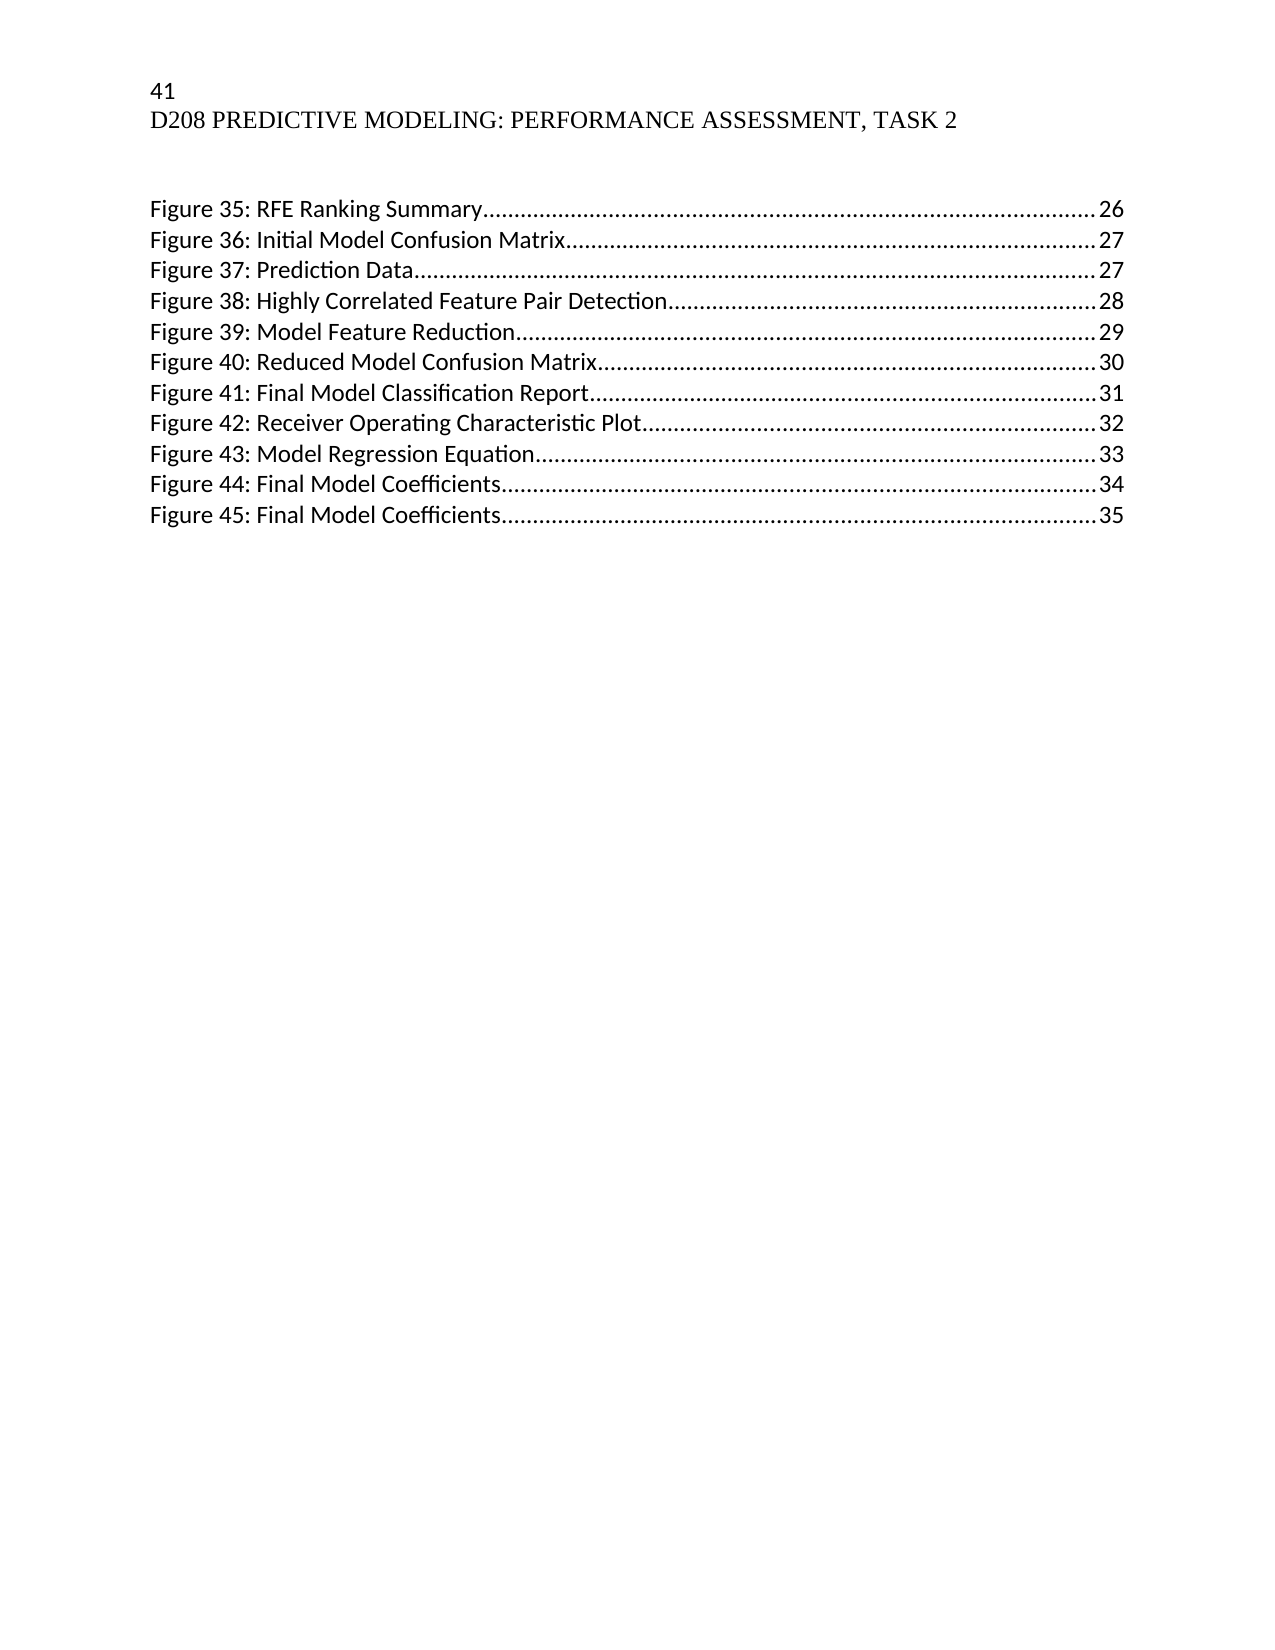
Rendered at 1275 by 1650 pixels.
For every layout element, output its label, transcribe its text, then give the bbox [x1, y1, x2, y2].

text Figure 41: Final Model Classification Report 31 [150, 377, 1125, 407]
text Figure 39: Model Feature Reduction 29 [150, 316, 1125, 346]
text Figure 43: Model Regression Equation 33 [150, 438, 1125, 468]
text Figure 38: Highly Correlated Feature Pair Detection 28 [150, 285, 1125, 316]
text Figure 40: Reduced Model Confusion Matrix 30 [150, 346, 1125, 377]
text Figure 37: Prediction Data 27 [150, 254, 1125, 285]
text Figure 36: Initial Model Confusion Matrix 27 [150, 224, 1125, 254]
text Figure 35: RFE Ranking Summary 26 [150, 193, 1125, 224]
text Figure 44: Final Model Coefficients 34 [150, 468, 1125, 499]
text Figure 42: Receiver Operating Characteristic Plot 32 [150, 407, 1125, 438]
text Figure 45: Final Model Coefficients 35 [150, 499, 1125, 529]
